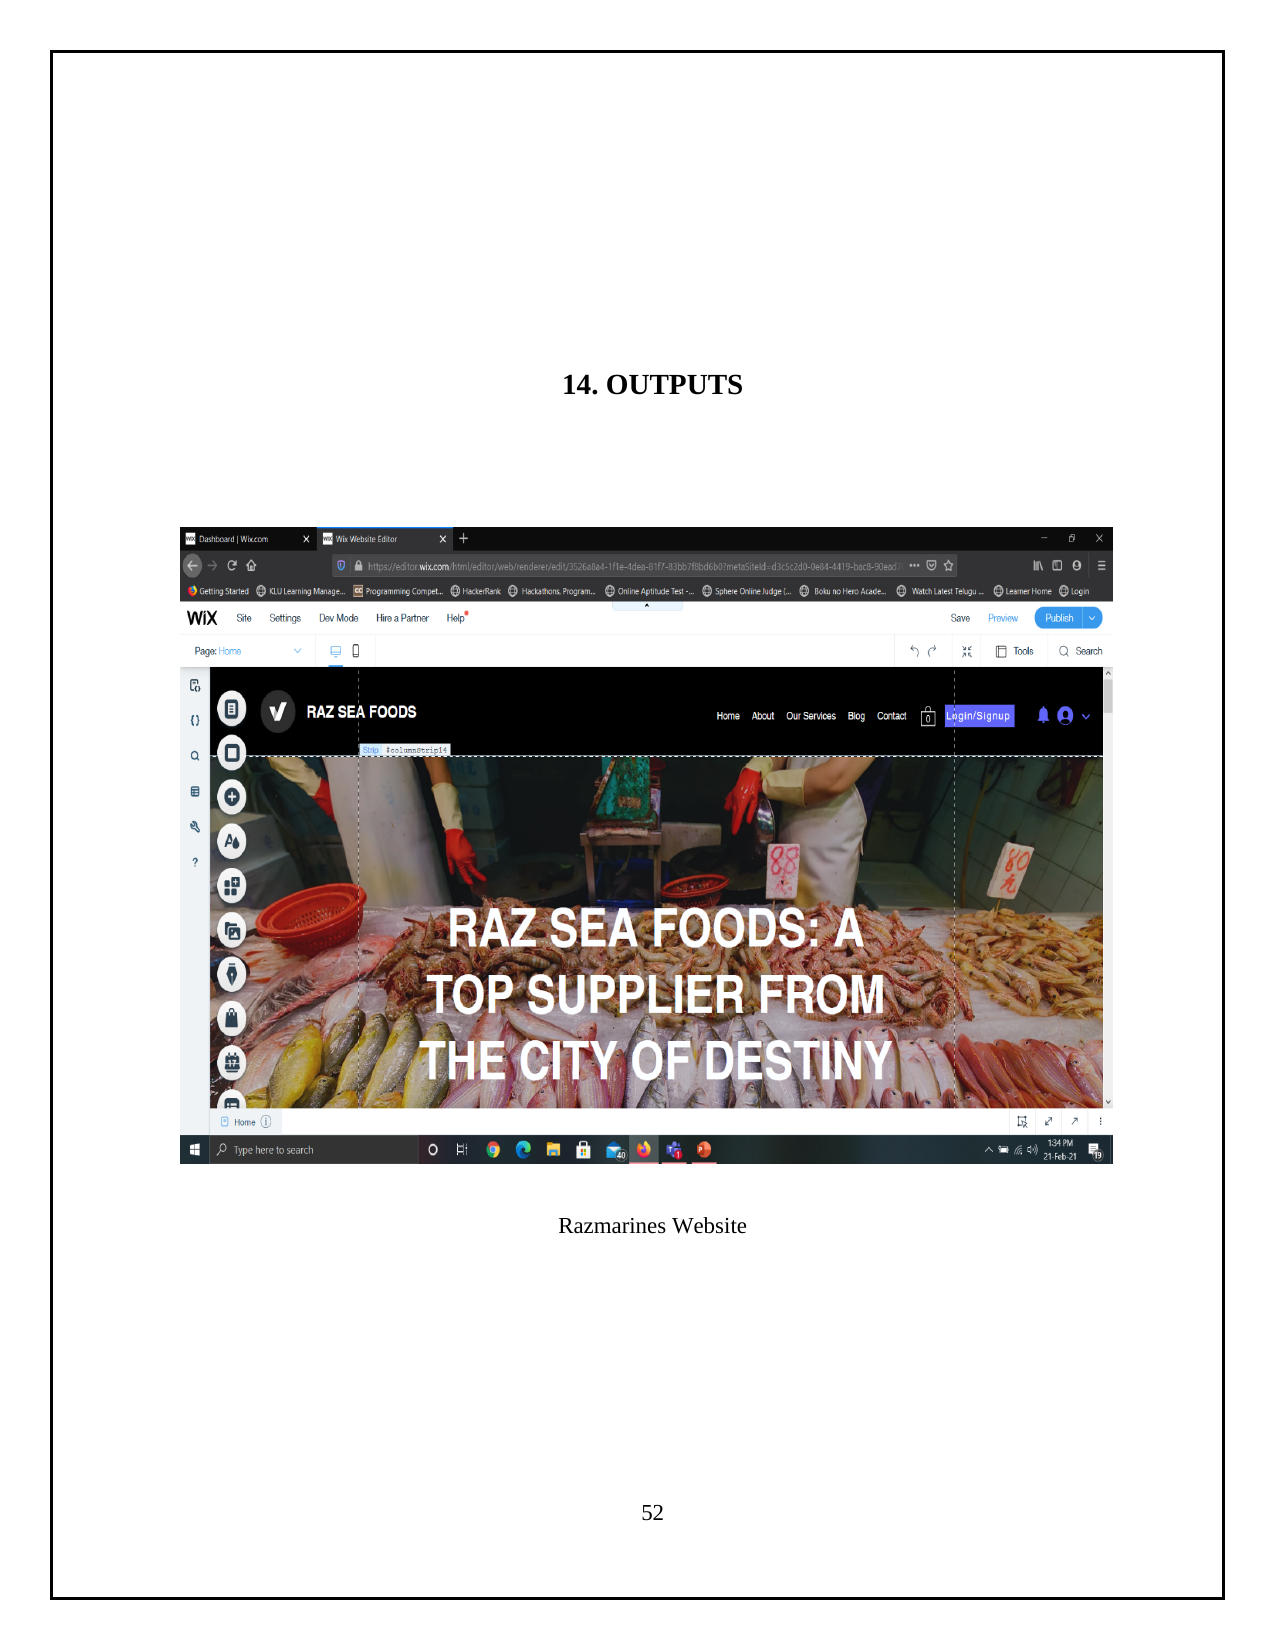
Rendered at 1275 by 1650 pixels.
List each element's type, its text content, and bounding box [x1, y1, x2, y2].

text 14. OUTPUTS [180, 367, 1125, 400]
text Razmarines Website [180, 1212, 1125, 1238]
picture [180, 527, 1113, 1164]
